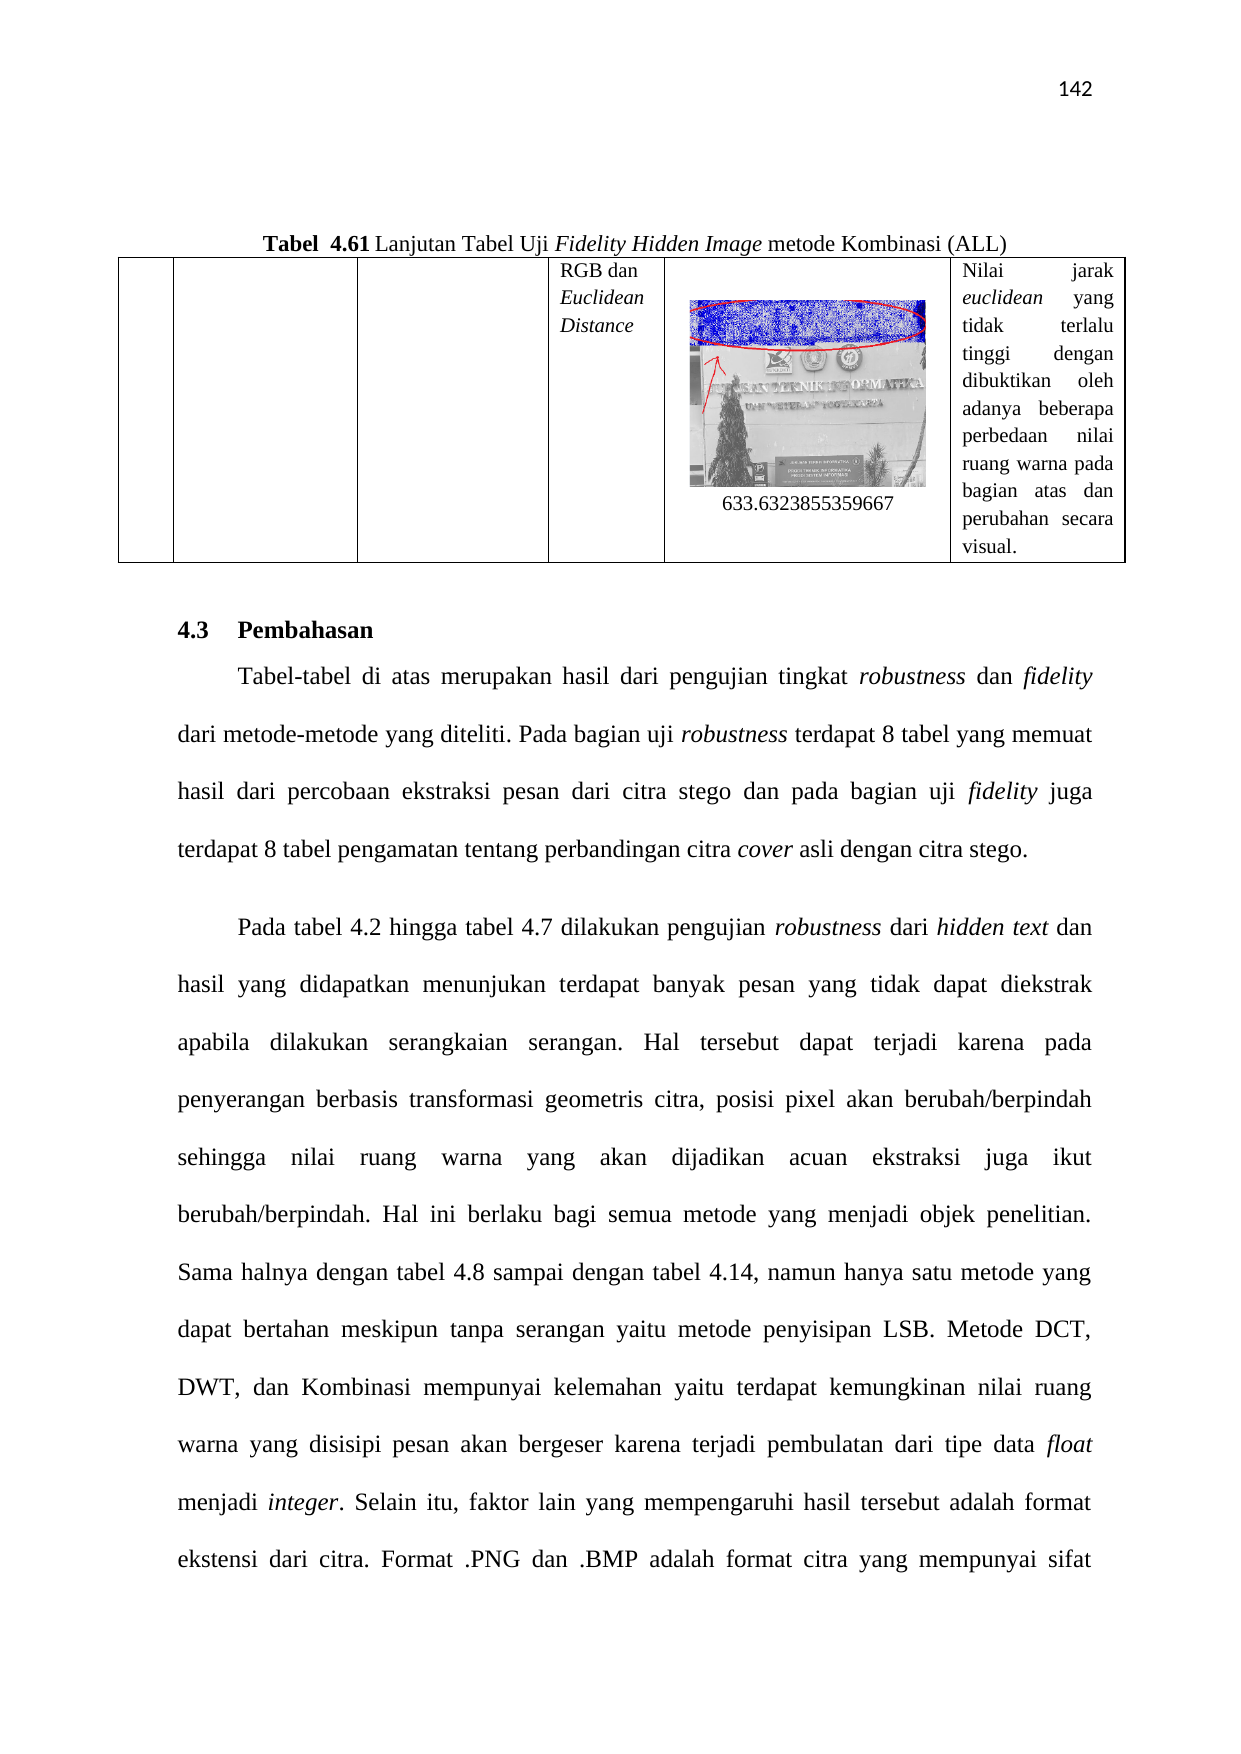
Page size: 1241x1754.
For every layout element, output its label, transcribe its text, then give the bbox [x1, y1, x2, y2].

text Tabel-tabel di atas merupakan hasil dari pengujian tingkat robustness dan fidelity dari metode-metode yang diteliti. Pada bagian uji robustness terdapat 8 tabel yang memuat hasil dari percobaan ekstraksi pesan dari citra stego dan pada bagian uji fidelity juga terdapat 8 tabel pengamatan tentang perbandingan citra cover asli dengan citra stego. [177, 661, 1092, 862]
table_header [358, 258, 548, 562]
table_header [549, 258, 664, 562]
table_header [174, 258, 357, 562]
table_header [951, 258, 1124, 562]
picture [689, 300, 926, 487]
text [177, 912, 1092, 1573]
text Tabel 4.57 Lanjutan Tabel Uji Fidelity Hidden Image metode Kombinasi (ALL) [177, 230, 1092, 257]
subtitle Pembahasan [177, 616, 1092, 644]
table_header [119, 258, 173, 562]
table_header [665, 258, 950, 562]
